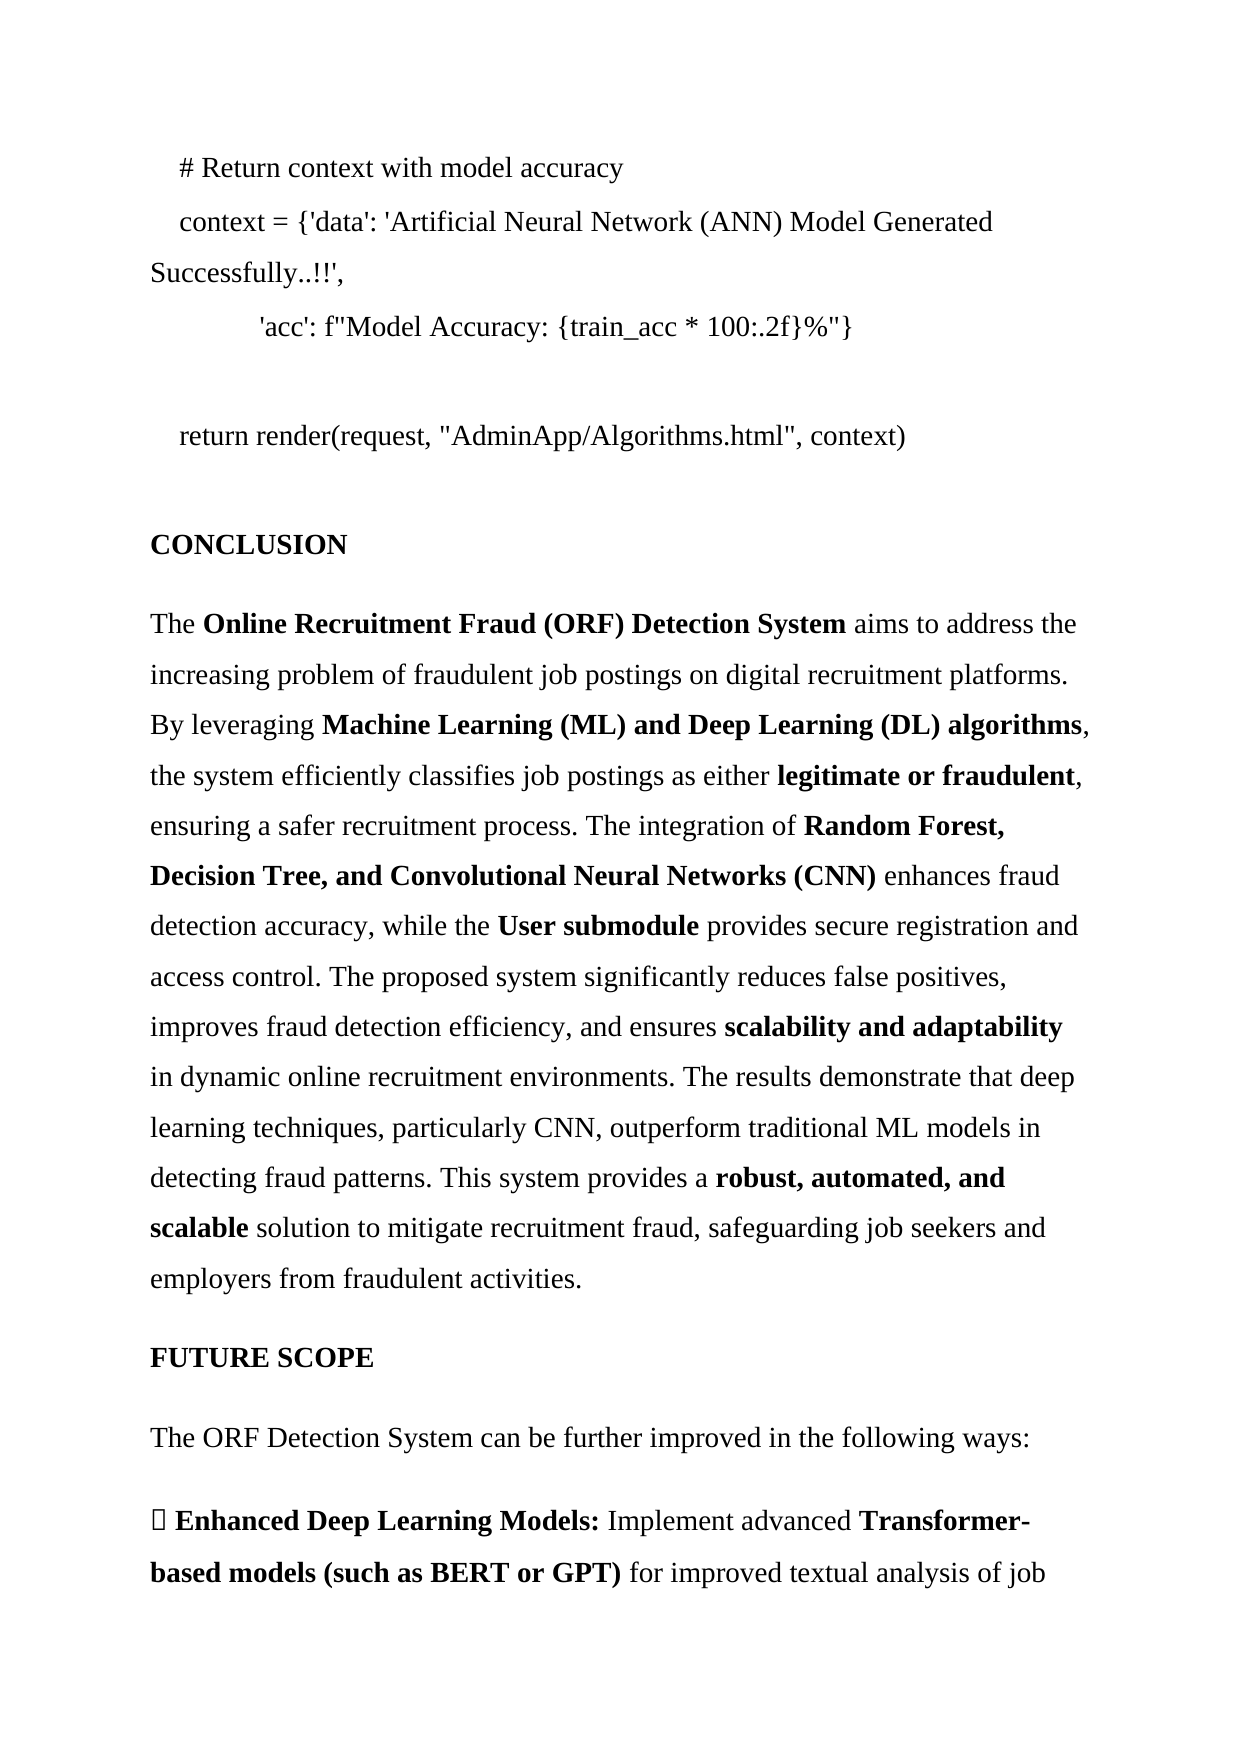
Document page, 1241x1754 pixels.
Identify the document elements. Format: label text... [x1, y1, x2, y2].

text The Online Recruitment Fraud (ORF) Detection System aims to address the increasing problem of fraudulent job postings on digital recruitment platforms. By leveraging Machine Learning (ML) and Deep Learning (DL) algorithms, the system efficiently classifies job postings as either legitimate or fraudulent, ensuring a safer recruitment process. The integration of Random Forest, Decision Tree, and Convolutional Neural Networks (CNN) enhances fraud detection accuracy, while the User submodule provides secure registration and access control. The proposed system significantly reduces false positives, improves fraud detection efficiency, and ensures scalability and adaptability in dynamic online recruitment environments. The results demonstrate that deep learning techniques, particularly CNN, outperform traditional ML models in detecting fraud patterns. This system provides a robust, automated, and scalable solution to mitigate recruitment fraud, safeguarding job seekers and employers from fraudulent activities. [150, 607, 1090, 1294]
text The ORF Detection System can be further improved in the following ways: [150, 1420, 1090, 1453]
subtitle context = {'data': 'Artificial Neural Network (ANN) Model Generated Successfully..!!', [150, 204, 1090, 288]
subtitle FUTURE SCOPE [150, 1340, 1090, 1374]
subtitle return render(request, "AdminApp/Algorithms.html", context) [150, 418, 1090, 452]
subtitle 'acc': f"Model Accuracy: {train_acc * 100:.2f}%"} [150, 309, 1090, 343]
subtitle # Return context with model accuracy [150, 150, 1090, 183]
subtitle CONCLUSION [150, 527, 1090, 561]
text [150, 1499, 1090, 1589]
